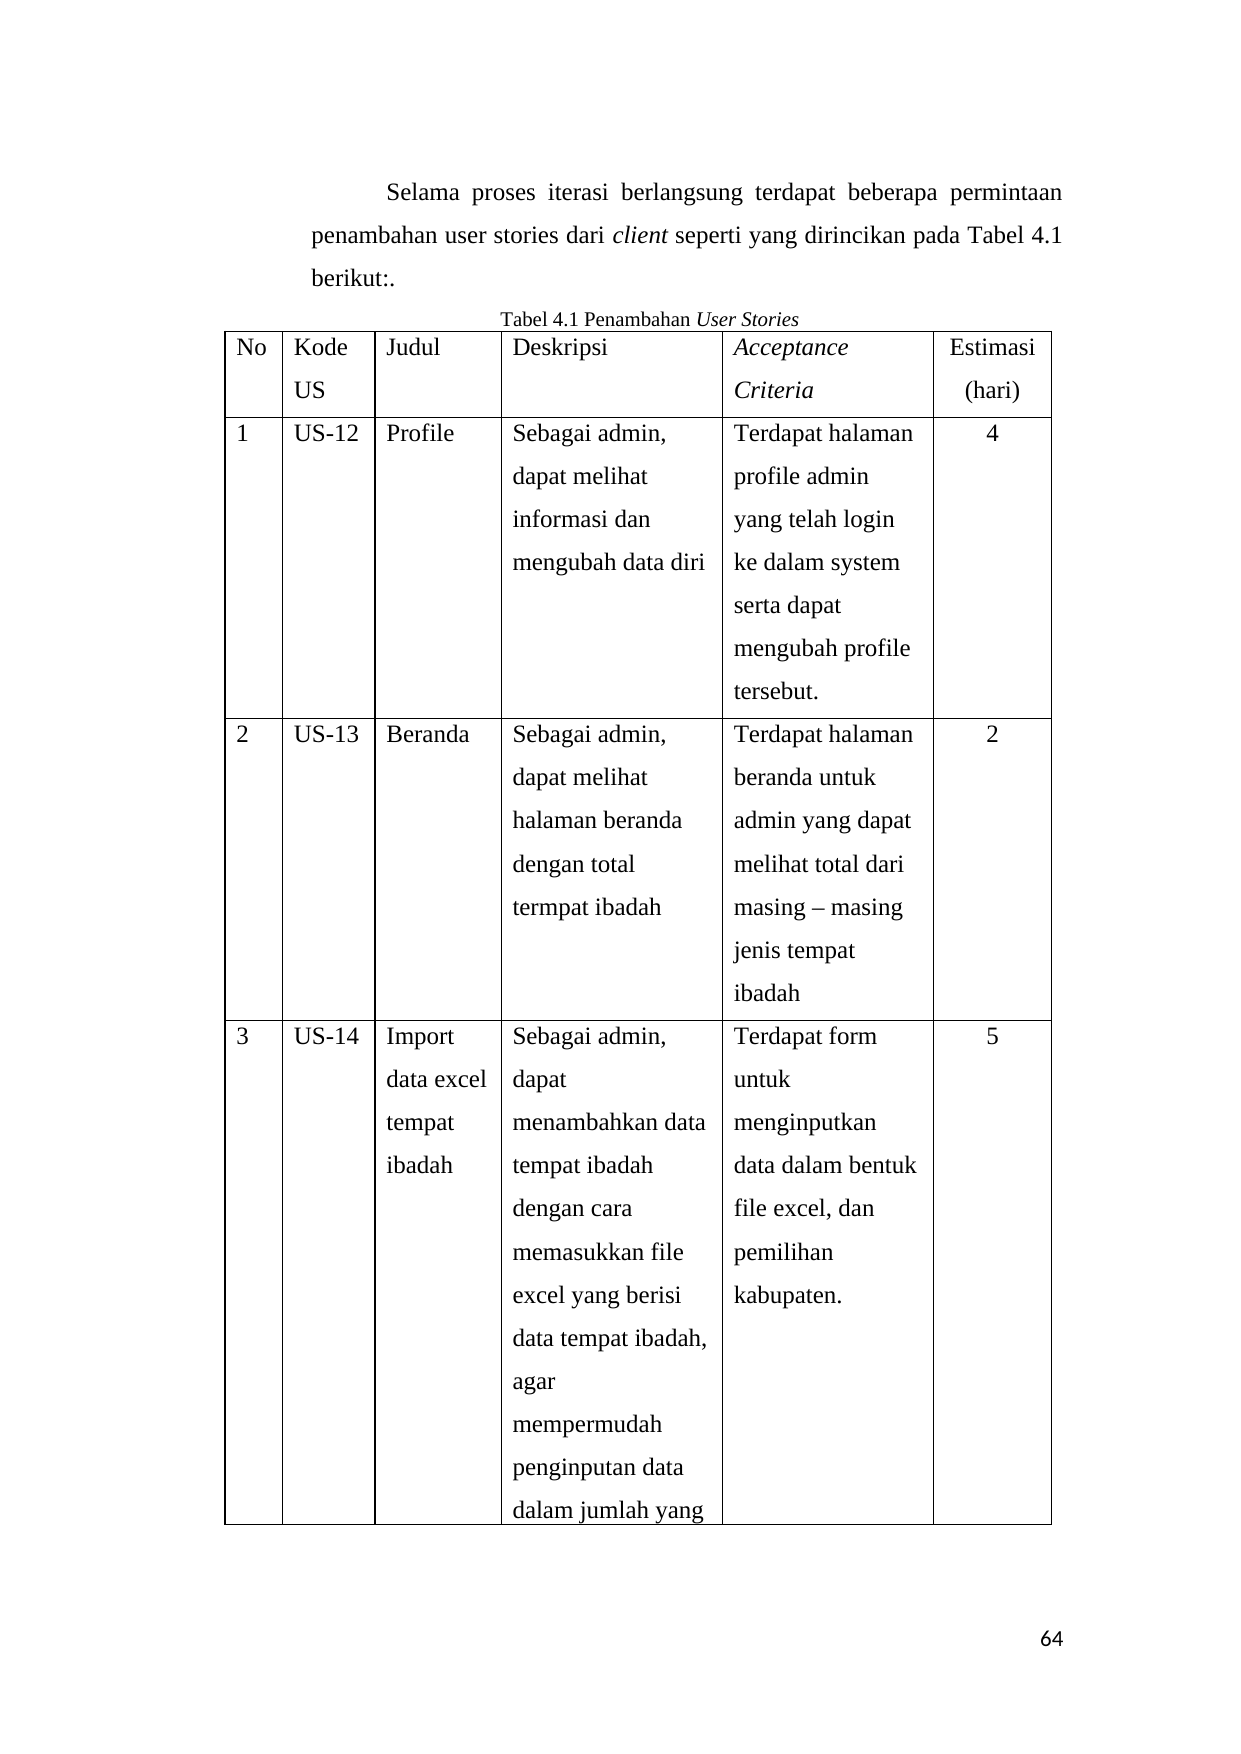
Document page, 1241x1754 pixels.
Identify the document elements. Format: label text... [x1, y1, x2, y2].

table_cell Sebagai admin, dapat melihat informasi dan mengubah data diri [502, 418, 722, 718]
table_header No [226, 332, 282, 417]
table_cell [376, 1021, 501, 1524]
table_cell 4 [934, 418, 1051, 718]
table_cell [502, 1021, 722, 1524]
table_header Judul [376, 332, 501, 417]
table_header Acceptance Criteria [723, 332, 933, 417]
table_cell 2 [226, 719, 282, 1020]
text Selama proses iterasi berlangsung terdapat beberapa permintaan penambahan user stories dari client seperti yang dirincikan pada Tabel 4.1 berikut:. [311, 177, 1063, 292]
table_cell 1 [226, 418, 282, 718]
table_cell Terdapat halaman beranda untuk admin yang dapat melihat total dari masing – masing jenis tempat ibadah [723, 719, 933, 1020]
table_cell 2 [934, 719, 1051, 1020]
table_header Kode US [283, 332, 374, 417]
table_cell US-13 [283, 719, 374, 1020]
table_cell Profile [376, 418, 501, 718]
table_cell Beranda [376, 719, 501, 1020]
table_cell Sebagai admin, dapat melihat halaman beranda dengan total termpat ibadah [502, 719, 722, 1020]
table_header Deskripsi [502, 332, 722, 417]
table_cell 5 [934, 1021, 1051, 1524]
table_cell US-12 [283, 418, 374, 718]
table_cell US-14 [283, 1021, 374, 1524]
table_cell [723, 1021, 933, 1524]
text Tabel 4.1 Penambahan User Stories [236, 307, 1063, 331]
table_header Estimasi (hari) [934, 332, 1051, 417]
table_cell 3 [226, 1021, 282, 1524]
table_cell Terdapat halaman profile admin yang telah login ke dalam system serta dapat mengubah profile tersebut. [723, 418, 933, 718]
